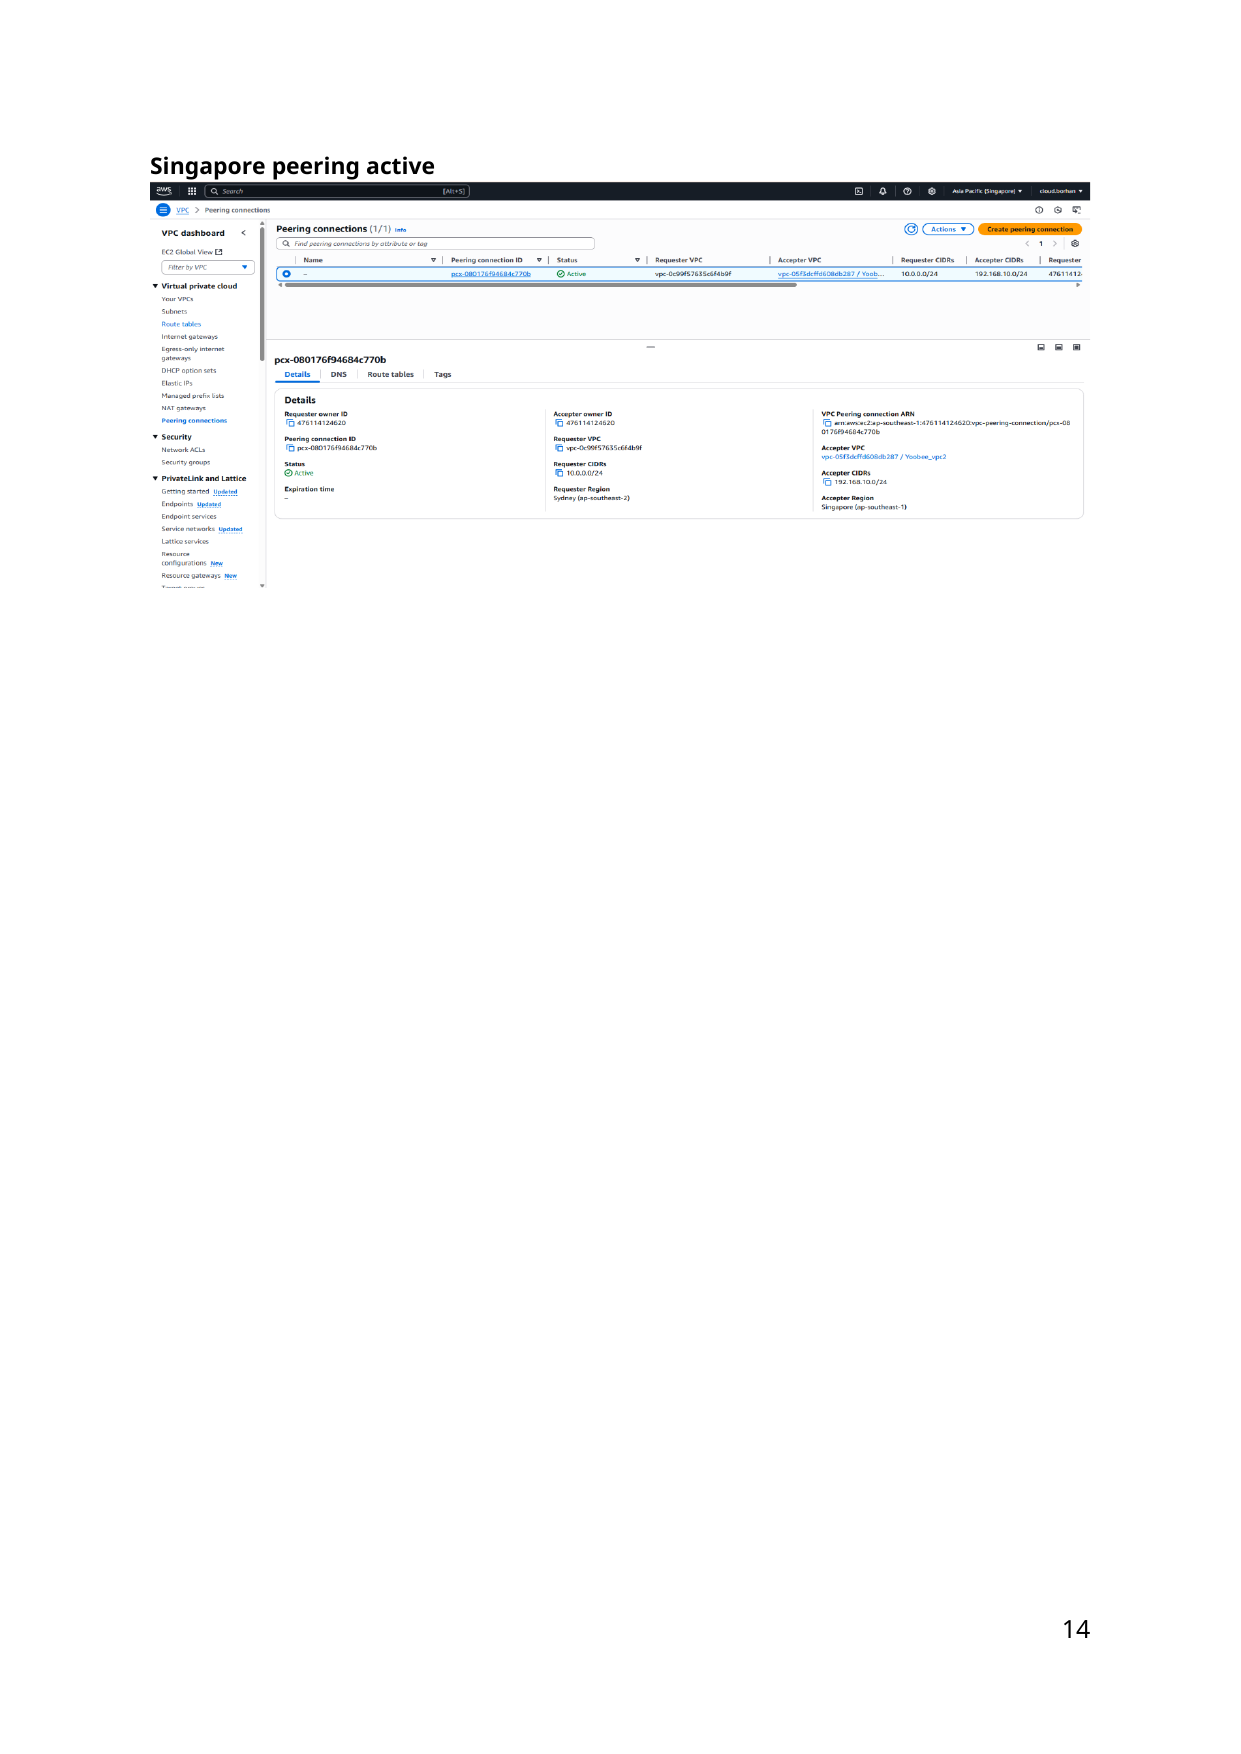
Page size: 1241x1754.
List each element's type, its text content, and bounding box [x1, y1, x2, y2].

picture [150, 181, 1091, 588]
text Singapore peering active [150, 150, 1090, 181]
